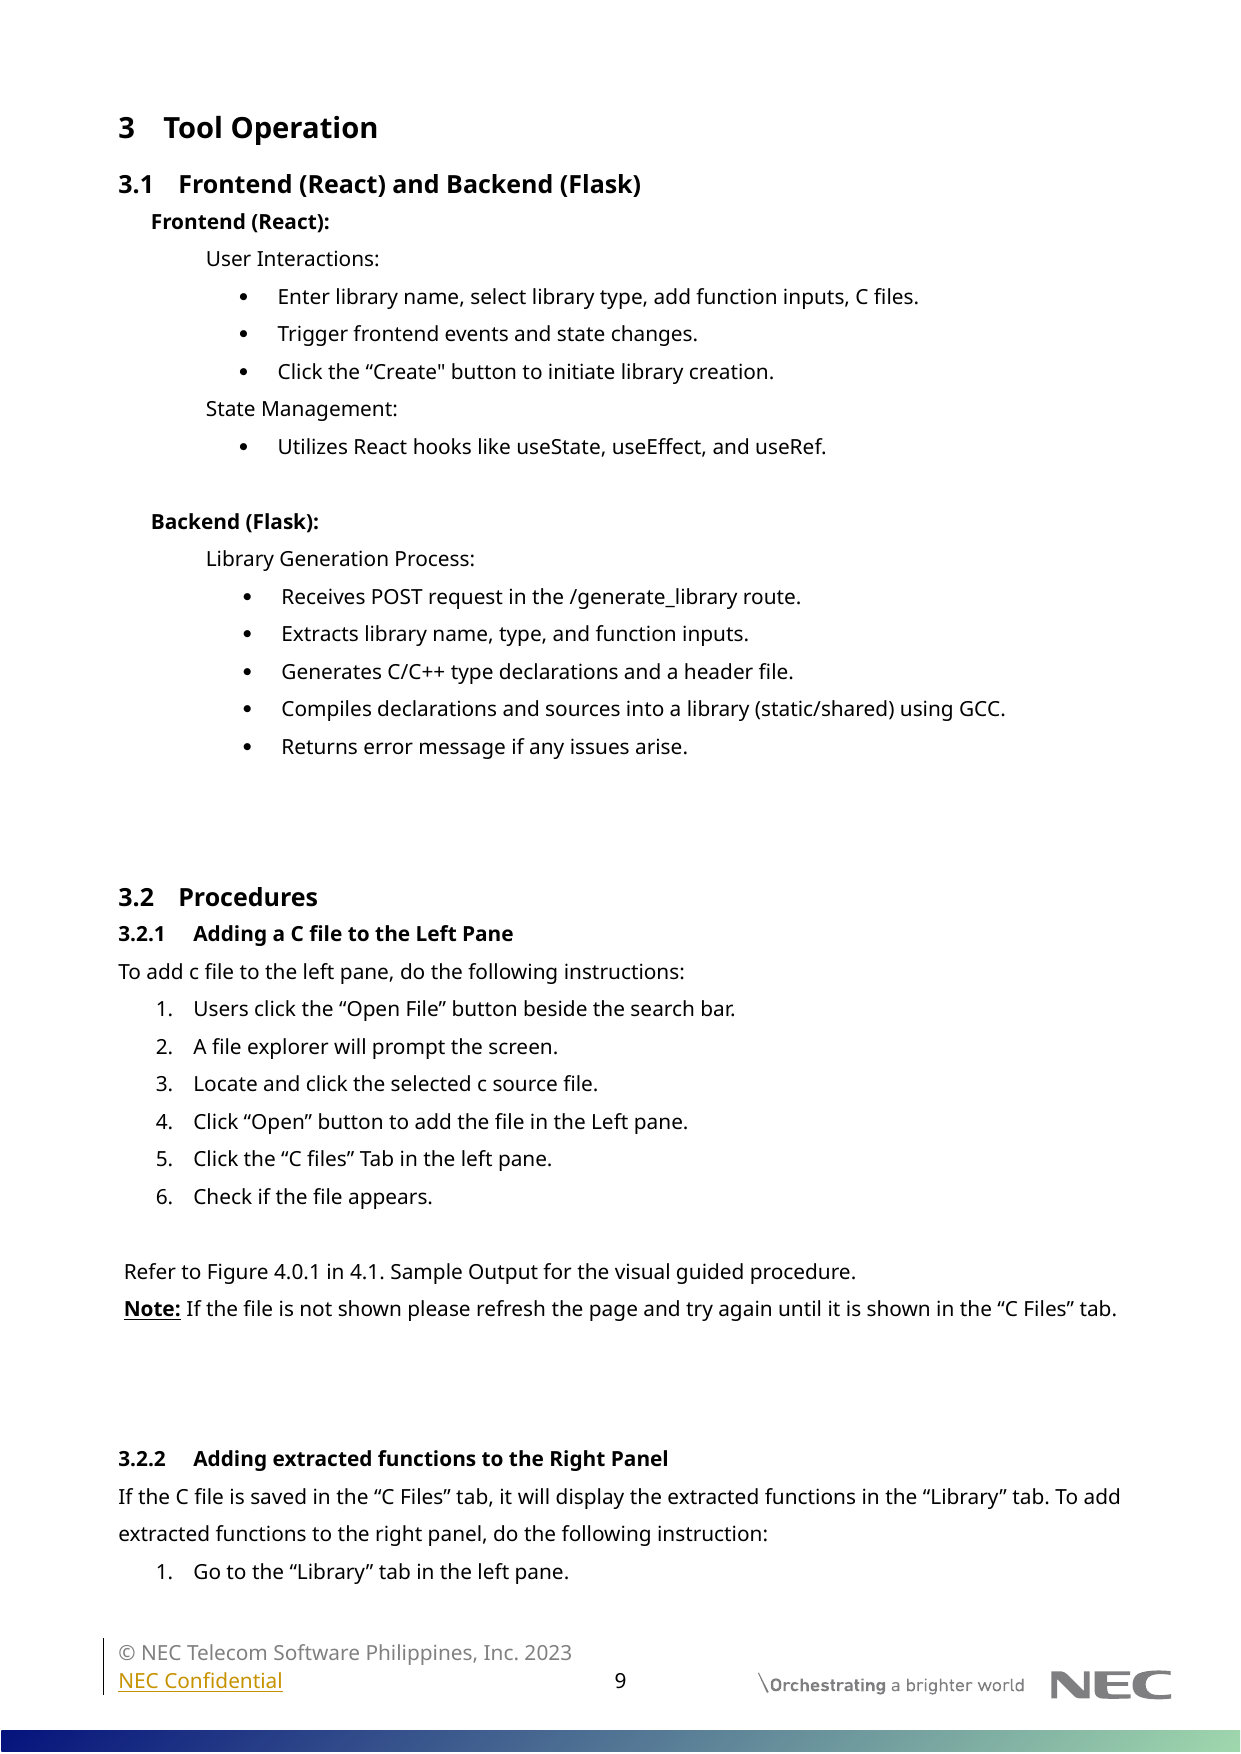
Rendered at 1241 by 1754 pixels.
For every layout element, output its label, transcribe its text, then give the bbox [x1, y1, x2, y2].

list Go to the “Library” tab in the left pane. [156, 1552, 1122, 1590]
list A file explorer will prompt the screen. [156, 1027, 1122, 1065]
list Click the “C files” Tab in the left pane. [156, 1140, 1122, 1177]
subtitle Adding extracted functions to the Right Panel [118, 1440, 1122, 1477]
list Users click the “Open File” button beside the search bar. [156, 990, 1122, 1027]
text State Management: [156, 390, 1122, 427]
subtitle Procedures [118, 877, 1122, 915]
list Enter library name, select library type, add function inputs, C files. [240, 277, 1122, 315]
list Utilizes React hooks like useState, useEffect, and useRef. [240, 427, 1122, 465]
text User Interactions: [156, 240, 1122, 277]
text Library Generation Process: [118, 540, 1122, 577]
list Click “Open” button to add the file in the Left pane. [156, 1102, 1122, 1140]
list Generates C/C++ type declarations and a header file. [244, 652, 1122, 690]
list Receives POST request in the /generate_library route. [244, 577, 1122, 615]
text If the C file is saved in the “C Files” tab, it will display the extracted functions in the “Library” tab. To add extracted functions to the right panel, do the following instruction: [118, 1477, 1122, 1552]
text Backend (Flask): [118, 502, 1122, 540]
subtitle Adding a C file to the Left Pane [118, 915, 1122, 952]
subtitle Frontend (React) and Backend (Flask) [118, 165, 1122, 202]
list Trigger frontend events and state changes. [240, 315, 1122, 352]
list Check if the file appears. [156, 1177, 1122, 1215]
text Note: If the file is not shown please refresh the page and try again until it is shown in the “C Files” tab. [118, 1290, 1122, 1327]
text Frontend (React): [118, 202, 1122, 240]
list Returns error message if any issues arise. [244, 727, 1122, 765]
list Click the “Create" button to initiate library creation. [240, 352, 1122, 390]
list Locate and click the selected c source file. [156, 1065, 1122, 1102]
text To add c file to the left pane, do the following instructions: [118, 952, 1122, 990]
list Compiles declarations and sources into a library (static/shared) using GCC. [244, 690, 1122, 727]
text Refer to Figure 4.0.1 in 4.1. Sample Output for the visual guided procedure. [118, 1252, 1122, 1290]
subtitle Tool Operation [118, 90, 1122, 165]
list Extracts library name, type, and function inputs. [244, 615, 1122, 652]
